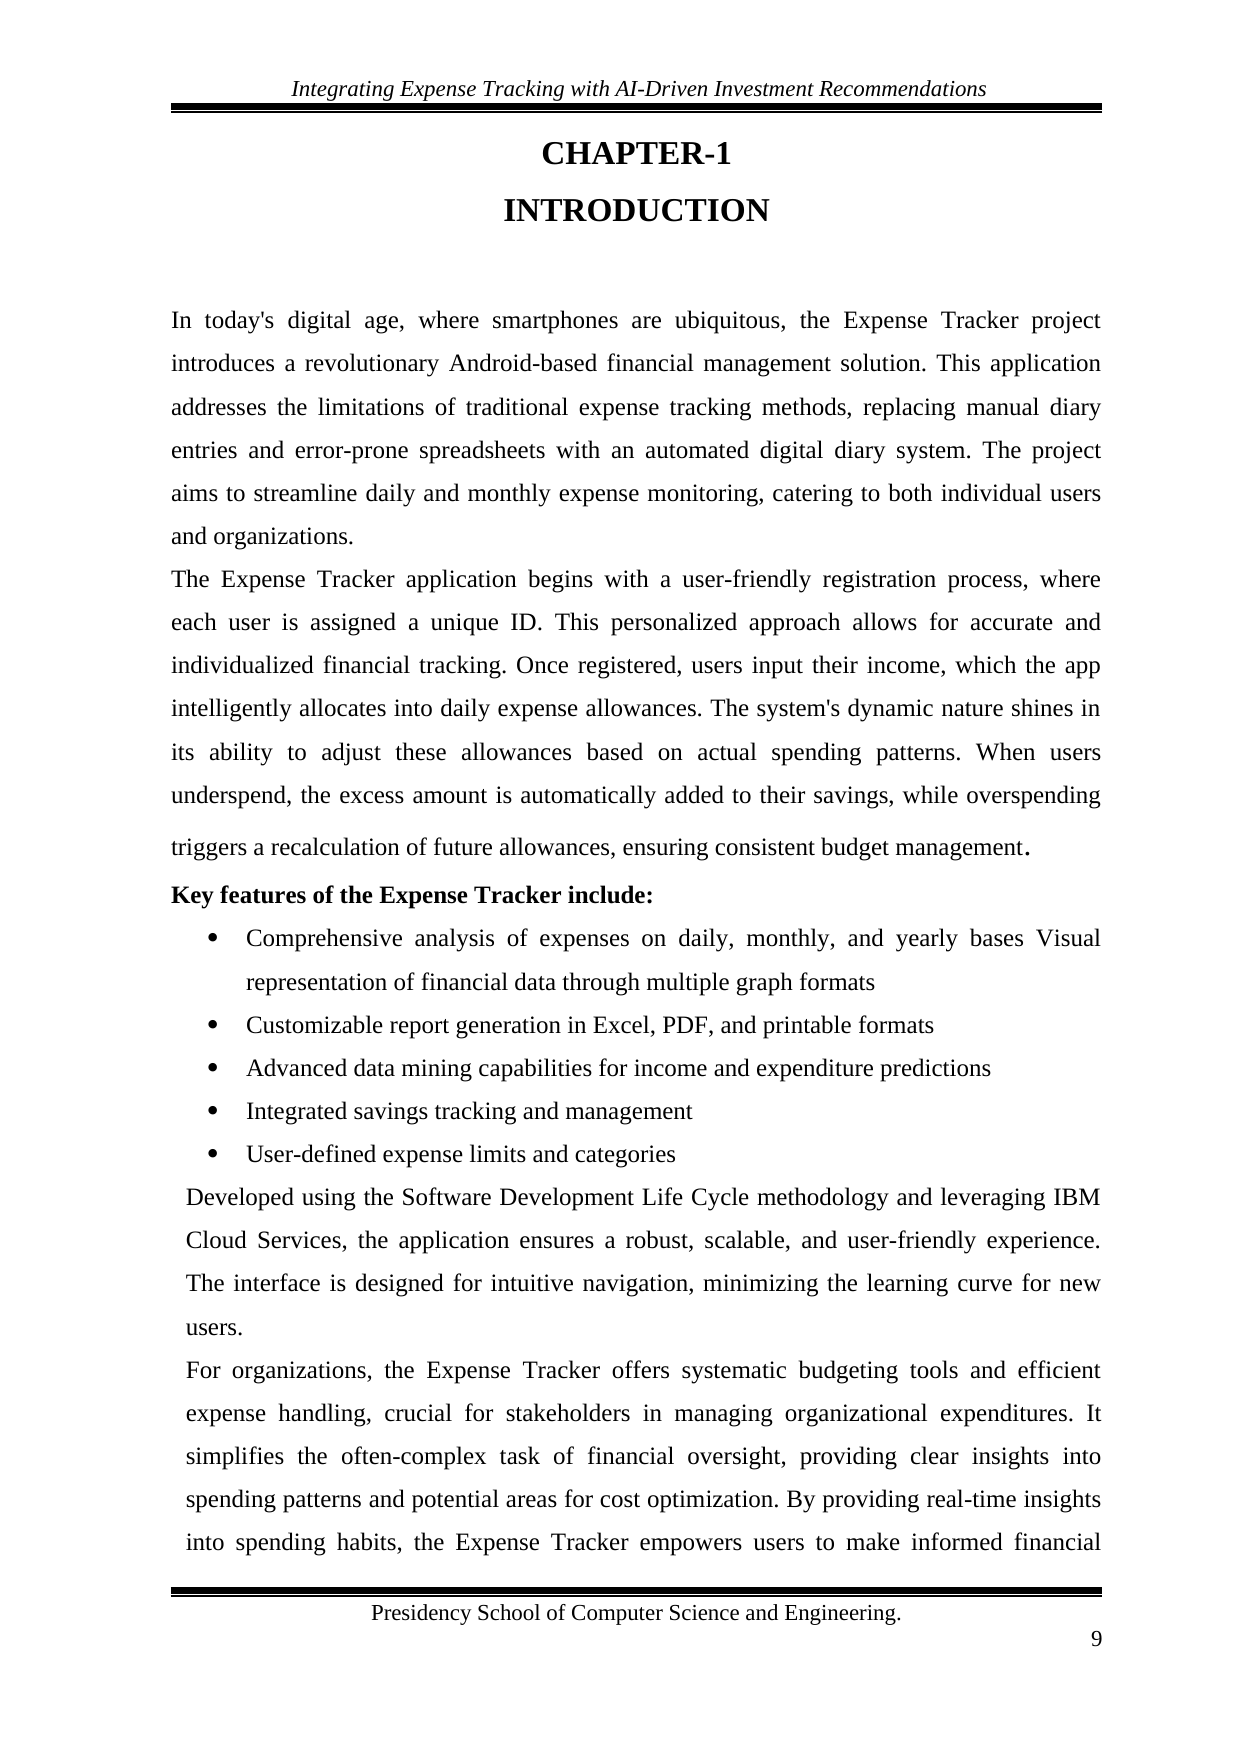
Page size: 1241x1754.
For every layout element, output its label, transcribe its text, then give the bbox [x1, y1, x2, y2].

text Key features of the Expense Tracker include: [171, 880, 1102, 909]
text The Expense Tracker application begins with a user-friendly registration process, where each user is assigned a unique ID. This personalized approach allows for accurate and individualized financial tracking. Once registered, users input their income, which the app intelligently allocates into daily expense allowances. The system's dynamic nature shines in its ability to adjust these allowances based on actual spending patterns. When users underspend, the excess amount is automatically added to their savings, while overspending triggers a recalculation of future allowances, ensuring consistent budget management. [171, 564, 1102, 862]
list Developed using the Software Development Life Cycle methodology and leveraging IBM Cloud Services, the application ensures a robust, scalable, and user-friendly experience. The interface is designed for intuitive navigation, minimizing the learning curve for new users. [186, 1182, 1102, 1340]
list Customizable report generation in Excel, PDF, and printable formats [208, 1010, 1102, 1038]
list Advanced data mining capabilities for income and expenditure predictions [208, 1053, 1102, 1082]
list Comprehensive analysis of expenses on daily, monthly, and yearly bases Visual representation of financial data through multiple graph formats [208, 923, 1102, 995]
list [186, 1355, 1102, 1556]
list User-defined expense limits and categories [208, 1139, 1102, 1168]
list Integrated savings tracking and management [208, 1096, 1102, 1125]
text In today's digital age, where smartphones are ubiquitous, the Expense Tracker project introduces a revolutionary Android-based financial management solution. This application addresses the limitations of traditional expense tracking methods, replacing manual diary entries and error-prone spreadsheets with an automated digital diary system. The project aims to streamline daily and monthly expense monitoring, catering to both individual users and organizations. [171, 305, 1102, 550]
text INTRODUCTION [171, 190, 1102, 229]
text CHAPTER-1 [171, 133, 1102, 171]
